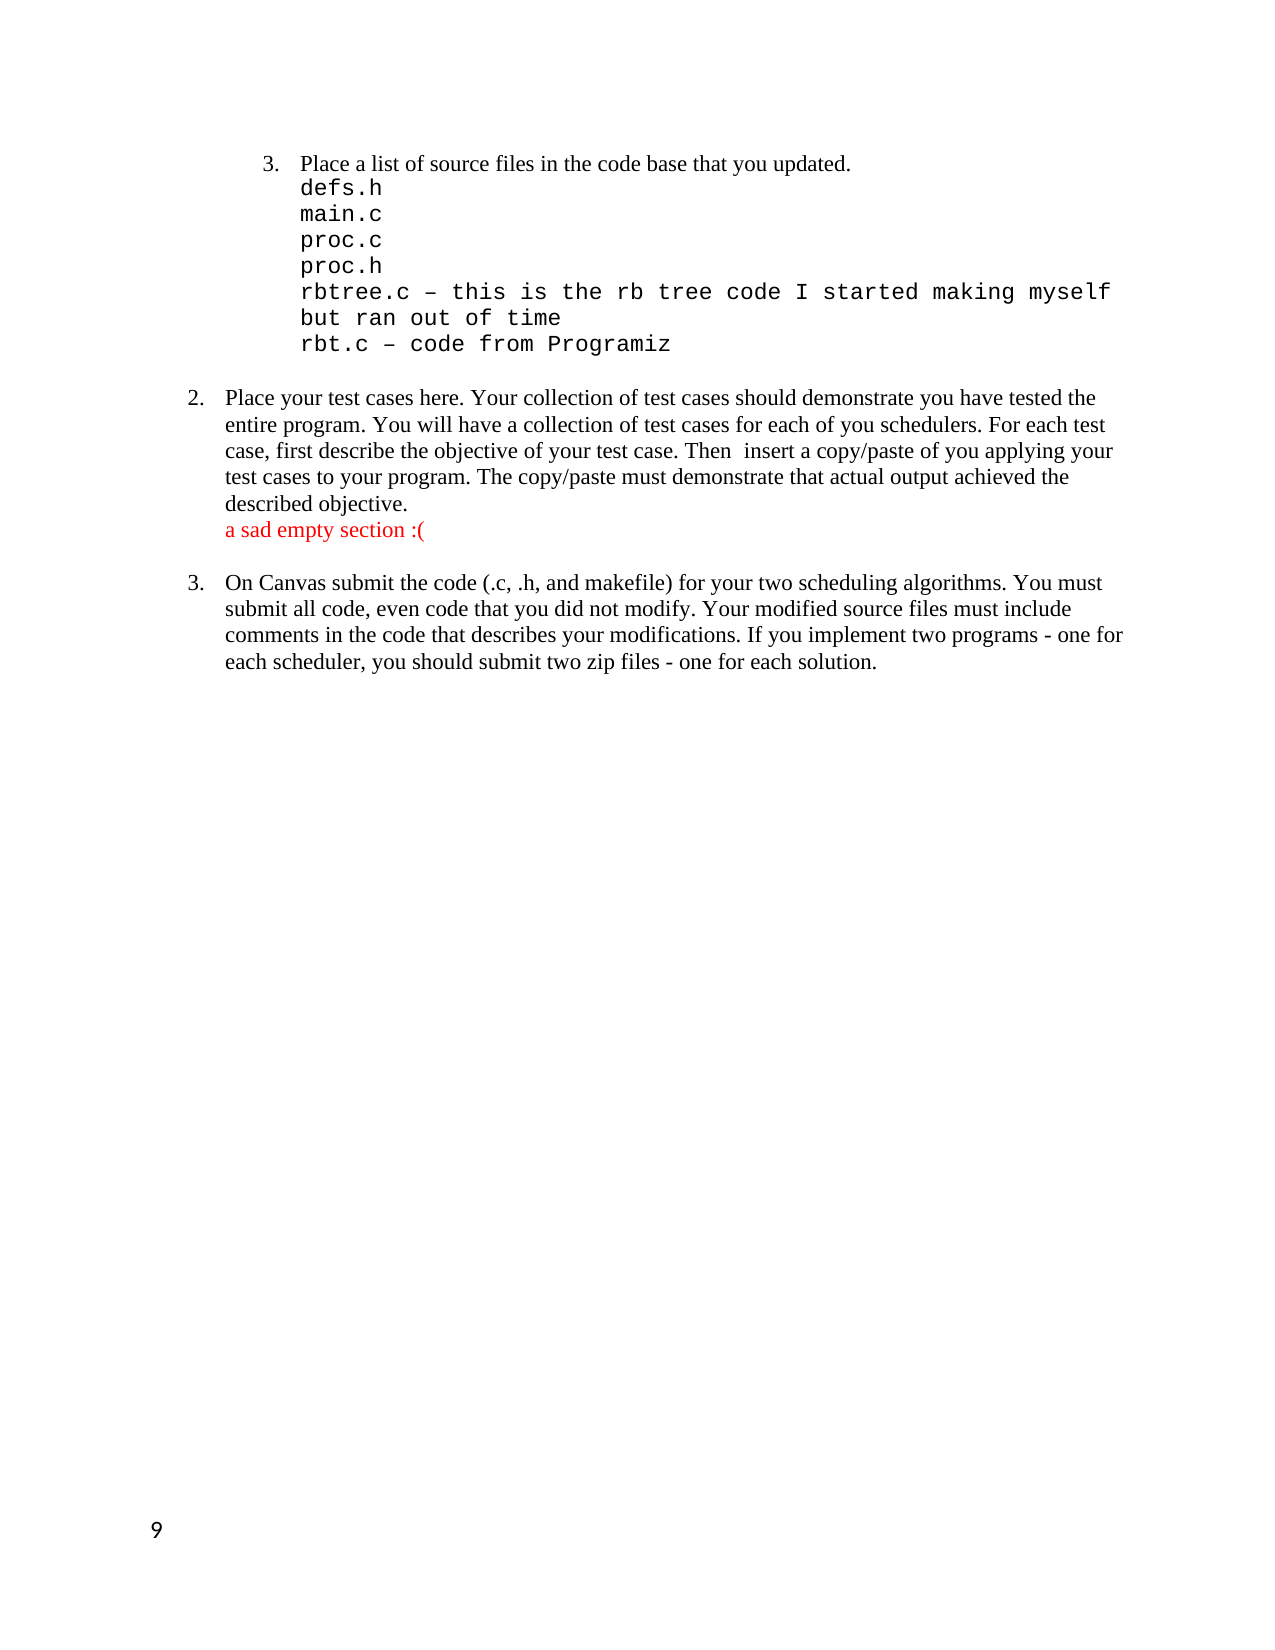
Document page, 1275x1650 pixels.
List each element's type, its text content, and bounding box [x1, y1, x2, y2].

text defs.h [300, 176, 1125, 202]
text proc.h [300, 254, 1125, 280]
list On Canvas submit the code (.c, .h, and makefile) for your two scheduling algorithms. You must submit all code, even code that you did not modify. Your modified source files must include comments in the code that describes your modifications. If you implement two programs - one for each scheduler, you should submit two zip files - one for each solution. [187, 569, 1125, 674]
text rbtree.c – this is the rb tree code I started making myself but ran out of time [300, 280, 1125, 332]
list Place your test cases here. Your collection of test cases should demonstrate you have tested the entire program. You will have a collection of test cases for each of you schedulers. For each test case, first describe the objective of your test case. Then insert a copy/paste of you applying your test cases to your program. The copy/paste must demonstrate that actual output achieved the described objective. [187, 384, 1125, 516]
text proc.c [300, 228, 1125, 254]
list Place a list of source files in the code base that you updated. [262, 150, 1125, 176]
text a sad empty section :( [225, 516, 1125, 542]
text main.c [300, 202, 1125, 228]
text rbt.c – code from Programiz [300, 332, 1125, 358]
